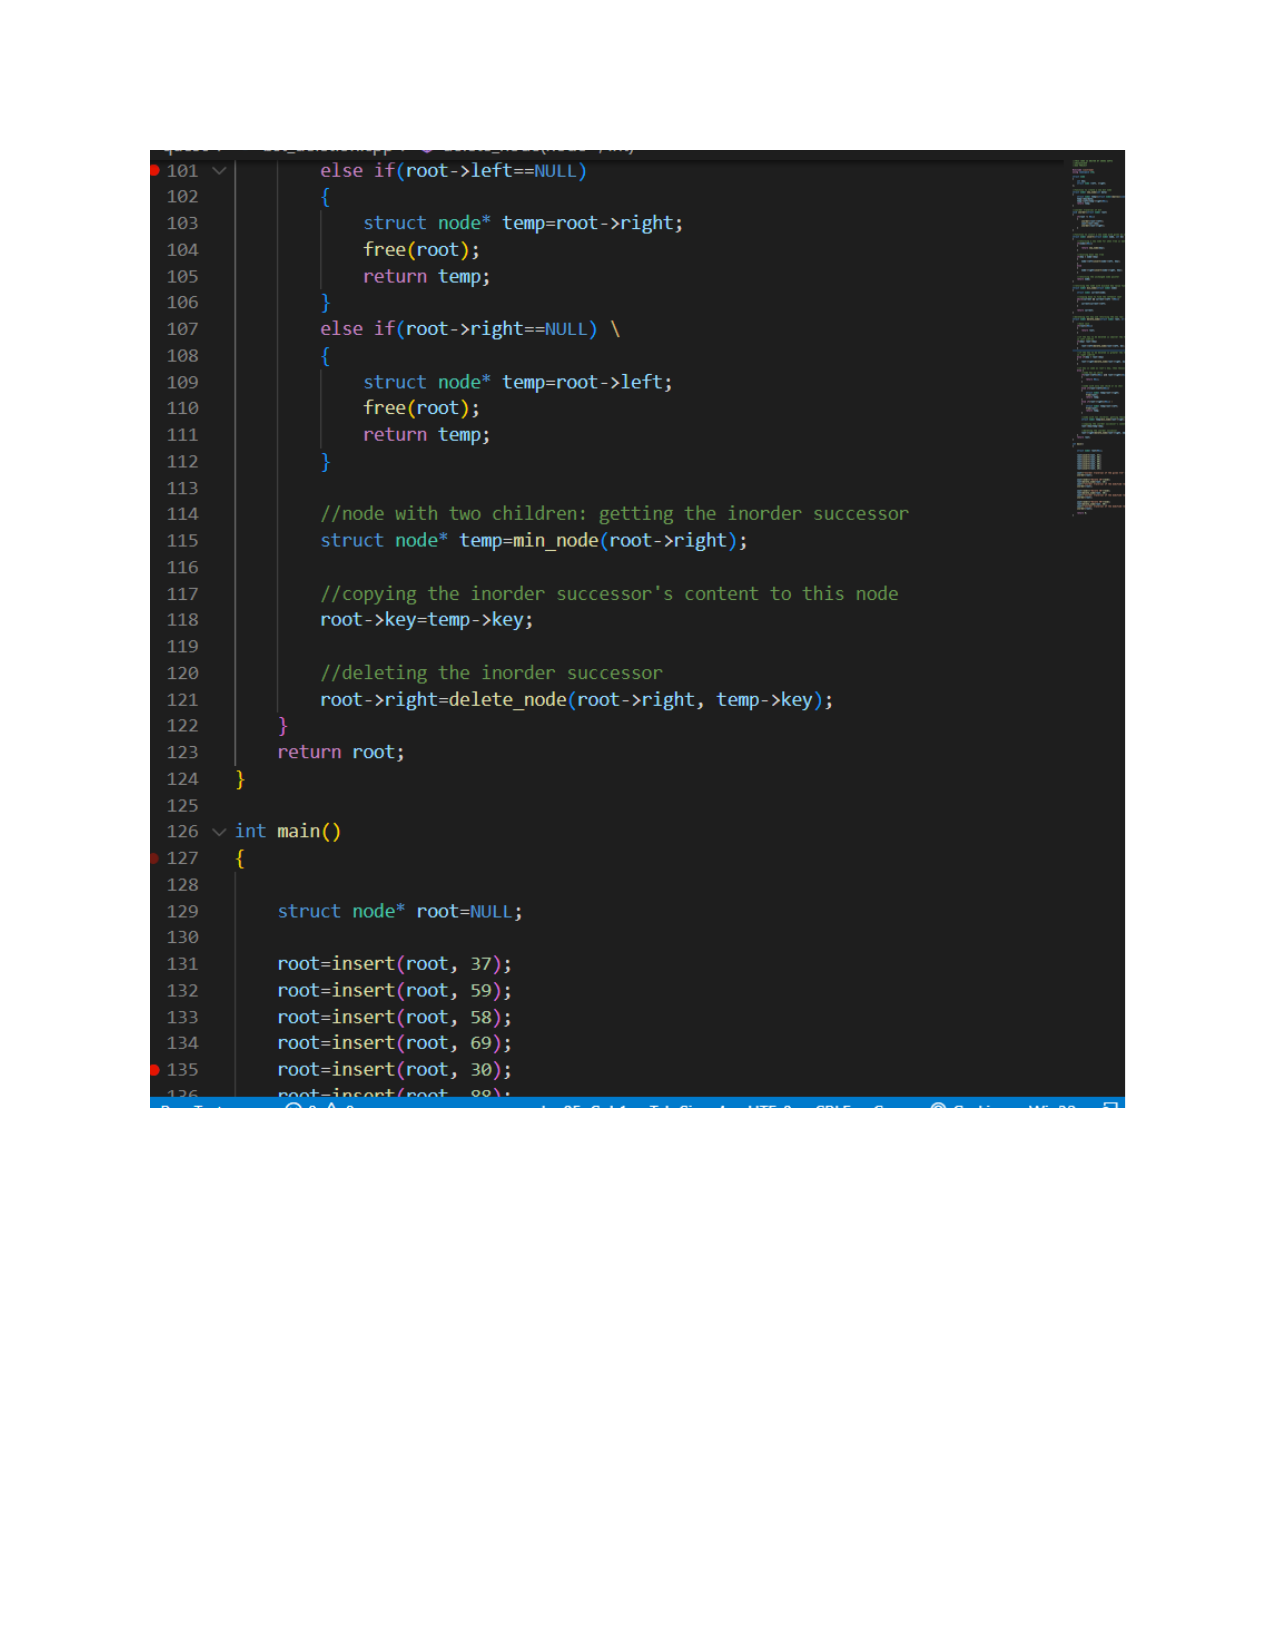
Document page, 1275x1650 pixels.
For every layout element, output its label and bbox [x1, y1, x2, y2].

picture [150, 150, 1125, 1108]
